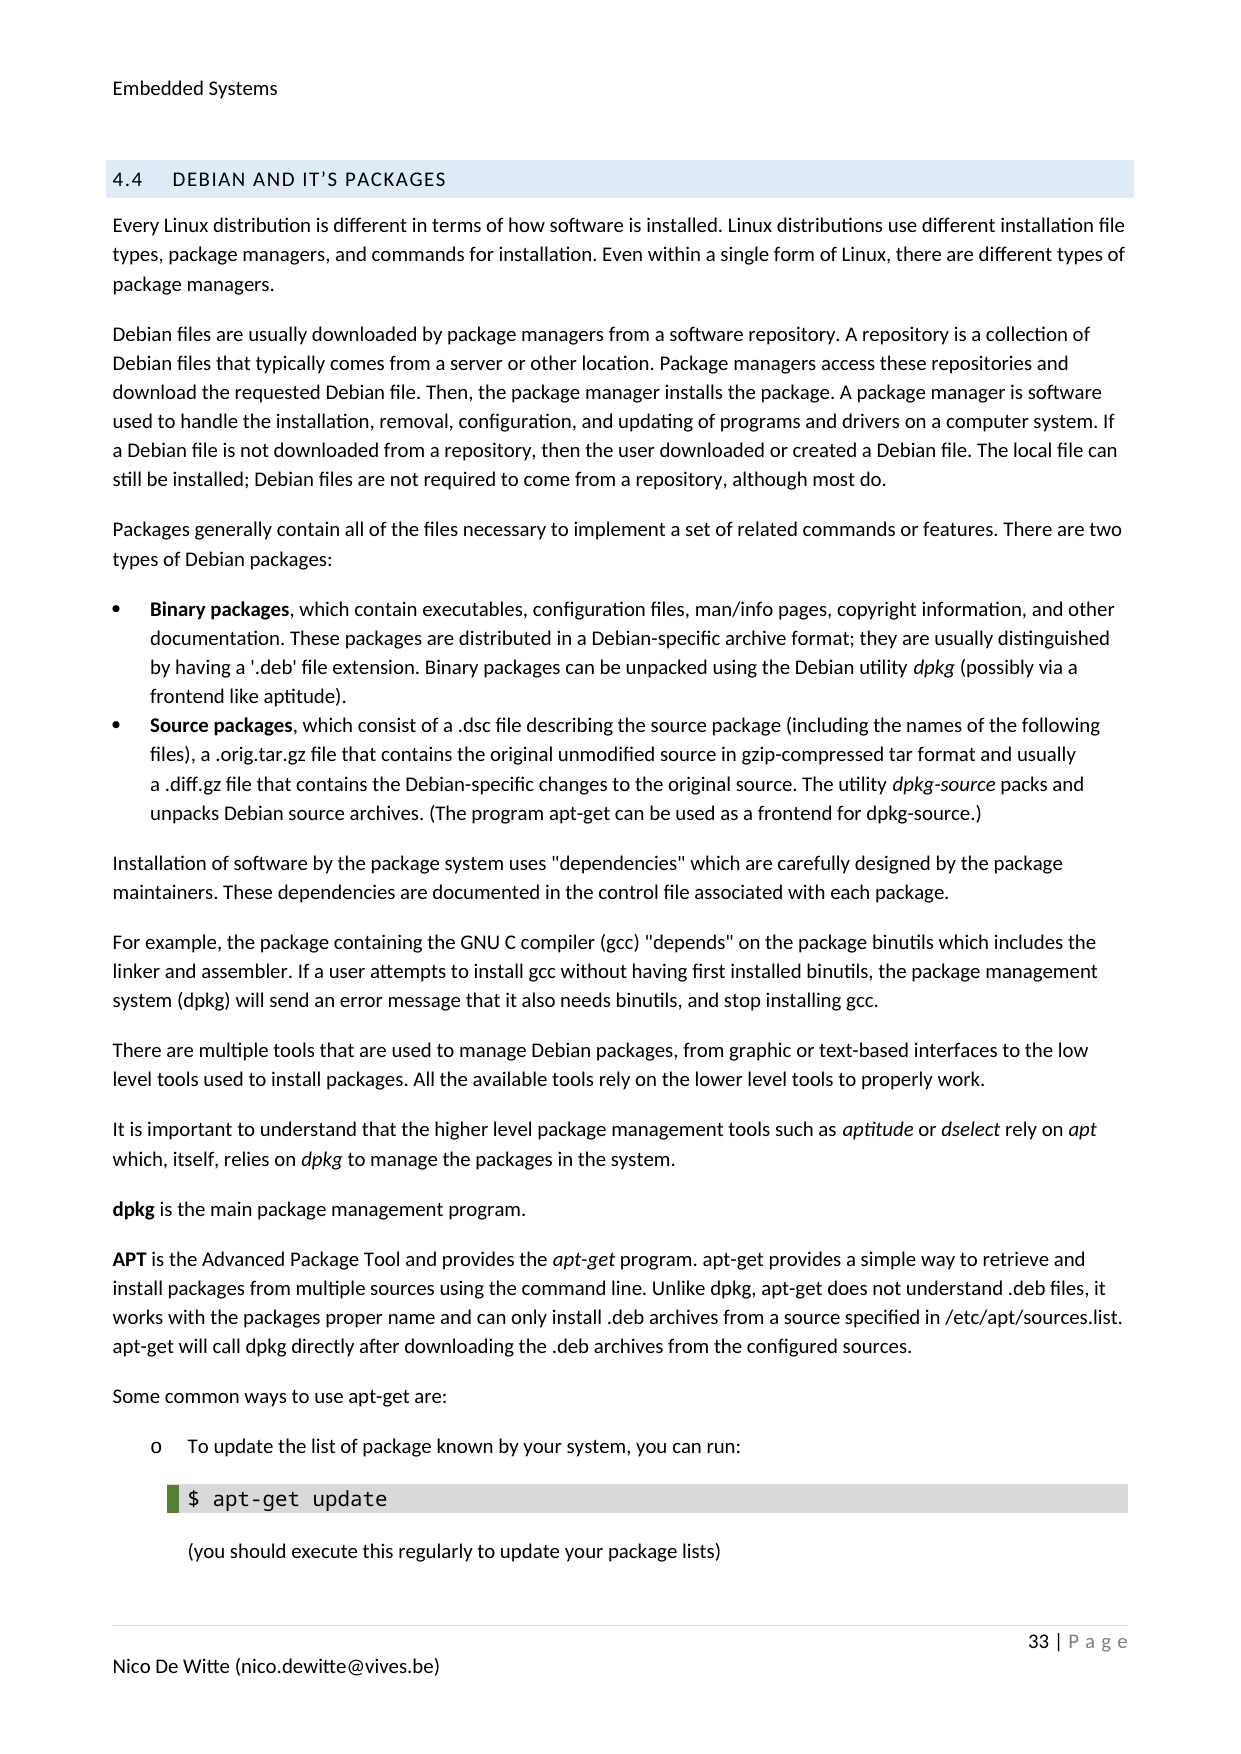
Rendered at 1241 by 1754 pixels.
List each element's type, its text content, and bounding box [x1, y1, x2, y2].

text $ apt-get update [167, 1484, 1128, 1513]
text APT is the Advanced Package Tool and provides the apt-get program. apt-get provides a simple way to retrieve and install packages from multiple sources using the command line. Unlike dpkg, apt-get does not understand .deb files, it works with the packages proper name and can only install .deb archives from a source specified in /etc/apt/sources.list. apt-get will call dpkg directly after downloading the .deb archives from the configured sources. [112, 1246, 1128, 1359]
subtitle Debian and it’s Packages [113, 167, 1128, 192]
text Some common ways to use apt-get are: [112, 1383, 1128, 1409]
text For example, the package containing the GNU C compiler (gcc) "depends" on the package binutils which includes the linker and assembler. If a user attempts to install gcc without having first installed binutils, the package management system (dpkg) will send an error message that it also needs binutils, and stop installing gcc. [112, 929, 1128, 1013]
list To update the list of package known by your system, you can run: [150, 1433, 1128, 1460]
list Binary packages, which contain executables, configuration files, man/info pages, copyright information, and other documentation. These packages are distributed in a Debian-specific archive format; they are usually distinguished by having a '.deb' file extension. Binary packages can be unpacked using the Debian utility dpkg (possibly via a frontend like aptitude). [112, 596, 1128, 709]
text It is important to understand that the higher level package management tools such as aptitude or dselect rely on apt which, itself, relies on dpkg to manage the packages in the system. [112, 1117, 1128, 1171]
text Every Linux distribution is different in terms of how software is installed. Linux distributions use different installation file types, package managers, and commands for installation. Even within a single form of Linux, there are different types of package managers. [112, 212, 1128, 296]
text There are multiple tools that are used to manage Debian packages, from graphic or text-based interfaces to the low level tools used to install packages. All the available tools rely on the lower level tools to properly work. [112, 1037, 1128, 1092]
text Debian files are usually downloaded by package managers from a software repository. A repository is a collection of Debian files that typically comes from a server or other location. Package managers access these repositories and download the requested Debian file. Then, the package manager installs the package. A package manager is software used to handle the installation, removal, configuration, and updating of programs and drivers on a computer system. If a Debian file is not downloaded from a repository, then the user downloaded or created a Debian file. The local file can still be installed; Debian files are not required to come from a repository, although most do. [112, 321, 1128, 492]
list Source packages, which consist of a .dsc file describing the source package (including the names of the following files), a .orig.tar.gz file that contains the original unmodified source in gzip-compressed tar format and usually a .diff.gz file that contains the Debian-specific changes to the original source. The utility dpkg-source packs and unpacks Debian source archives. (The program apt-get can be used as a frontend for dpkg-source.) [112, 712, 1128, 825]
text dpkg is the main package management program. [112, 1196, 1128, 1221]
text Installation of software by the package system uses "dependencies" which are carefully designed by the package maintainers. These dependencies are documented in the control file associated with each package. [112, 850, 1128, 904]
text (you should execute this regularly to update your package lists) [112, 1538, 1128, 1563]
text Packages generally contain all of the files necessary to implement a set of related commands or features. There are two types of Debian packages: [112, 517, 1128, 571]
